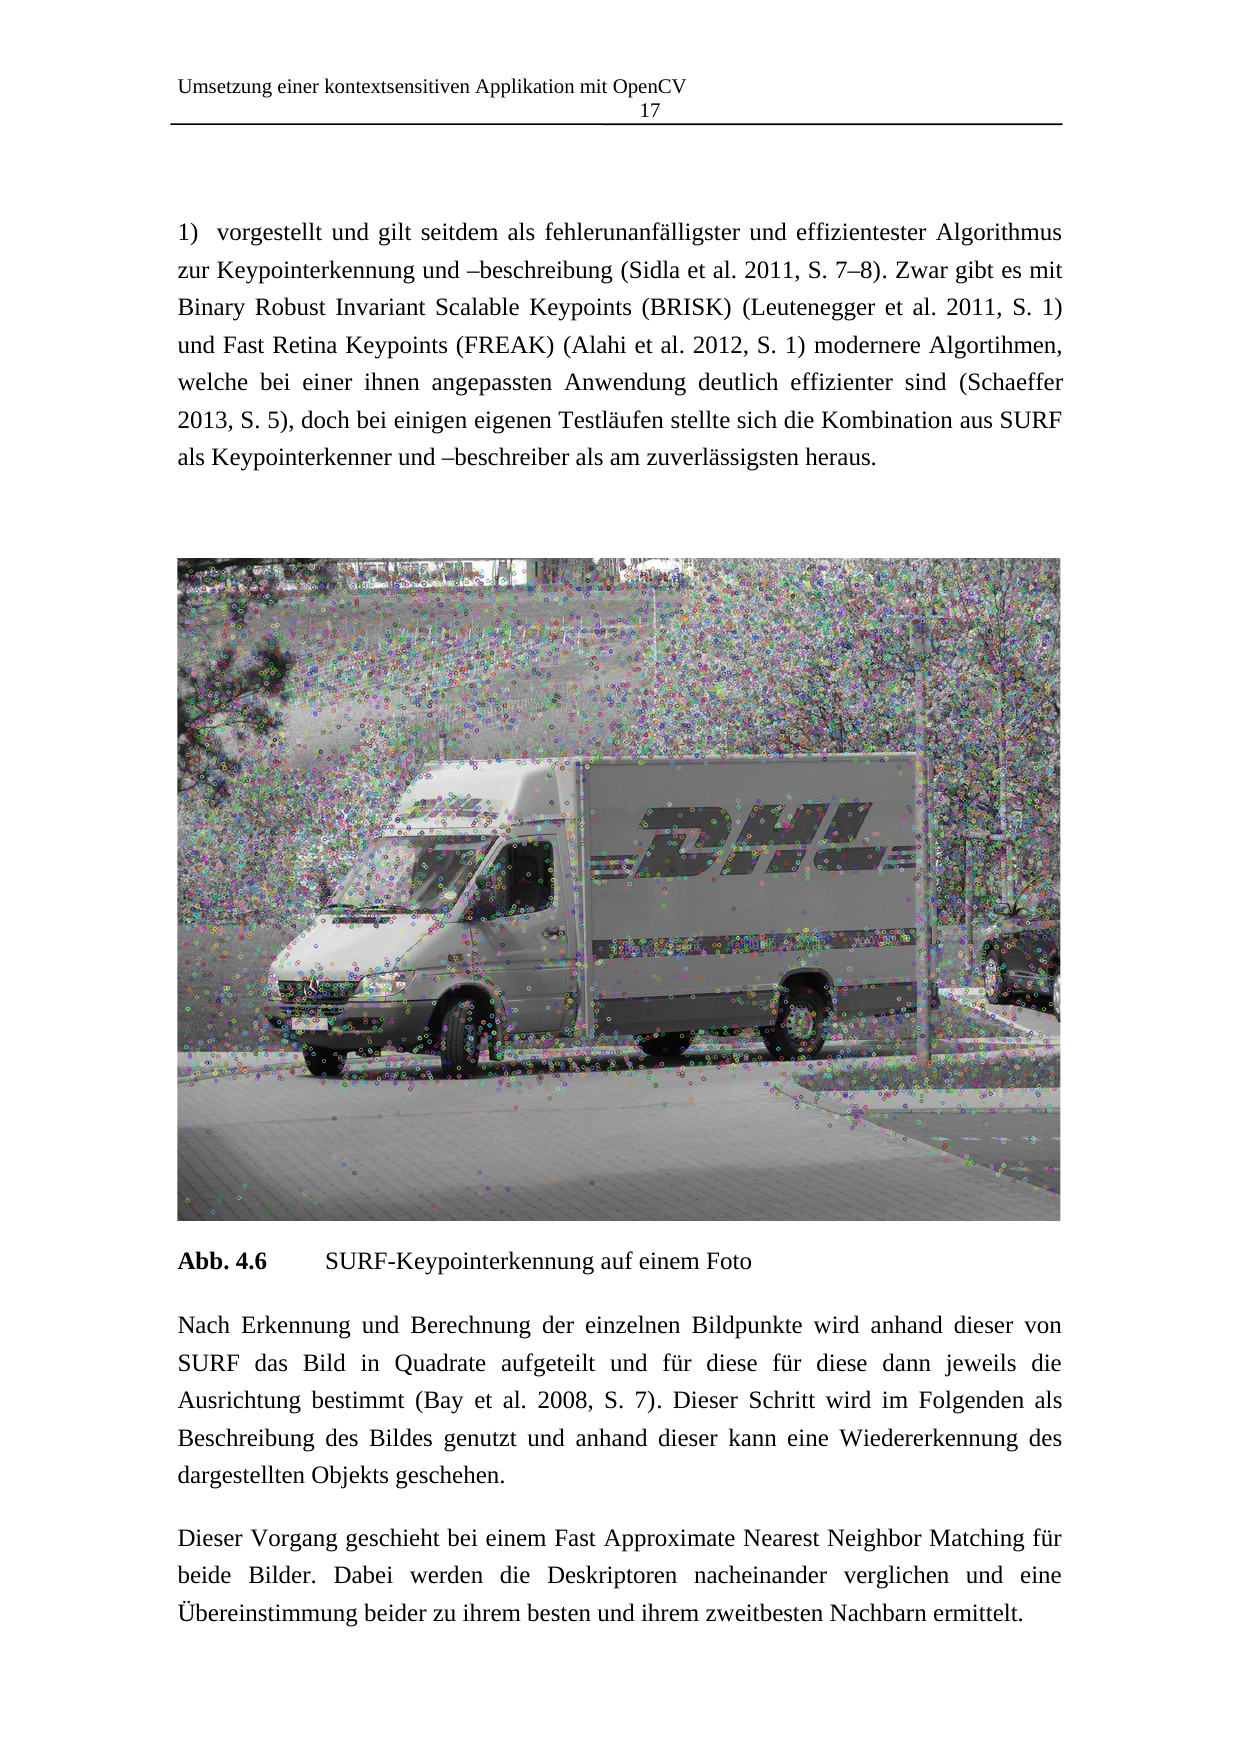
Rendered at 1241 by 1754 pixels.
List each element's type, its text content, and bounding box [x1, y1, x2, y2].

text Nach Erkennung und Berechnung der einzelnen Bildpunkte wird anhand dieser von SURF das Bild in Quadrate aufgeteilt und für diese für diese dann jeweils die Ausrichtung bestimmt (Bay et al. 2008, S. 7). Dieser Schritt wird im Folgenden als Beschreibung des Bildes genutzt und anhand dieser kann eine Wiedererkennung des dargestellten Objekts geschehen. [177, 1302, 1063, 1489]
picture [177, 558, 1061, 1221]
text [177, 208, 1063, 471]
text Dieser Vorgang geschieht bei einem Fast Approximate Nearest Neighbor Matching für beide Bilder. Dabei werden die Deskriptoren nacheinander verglichen und eine Übereinstimmung beider zu ihrem besten und ihrem zweitbesten Nachbarn ermittelt. [177, 1514, 1063, 1627]
